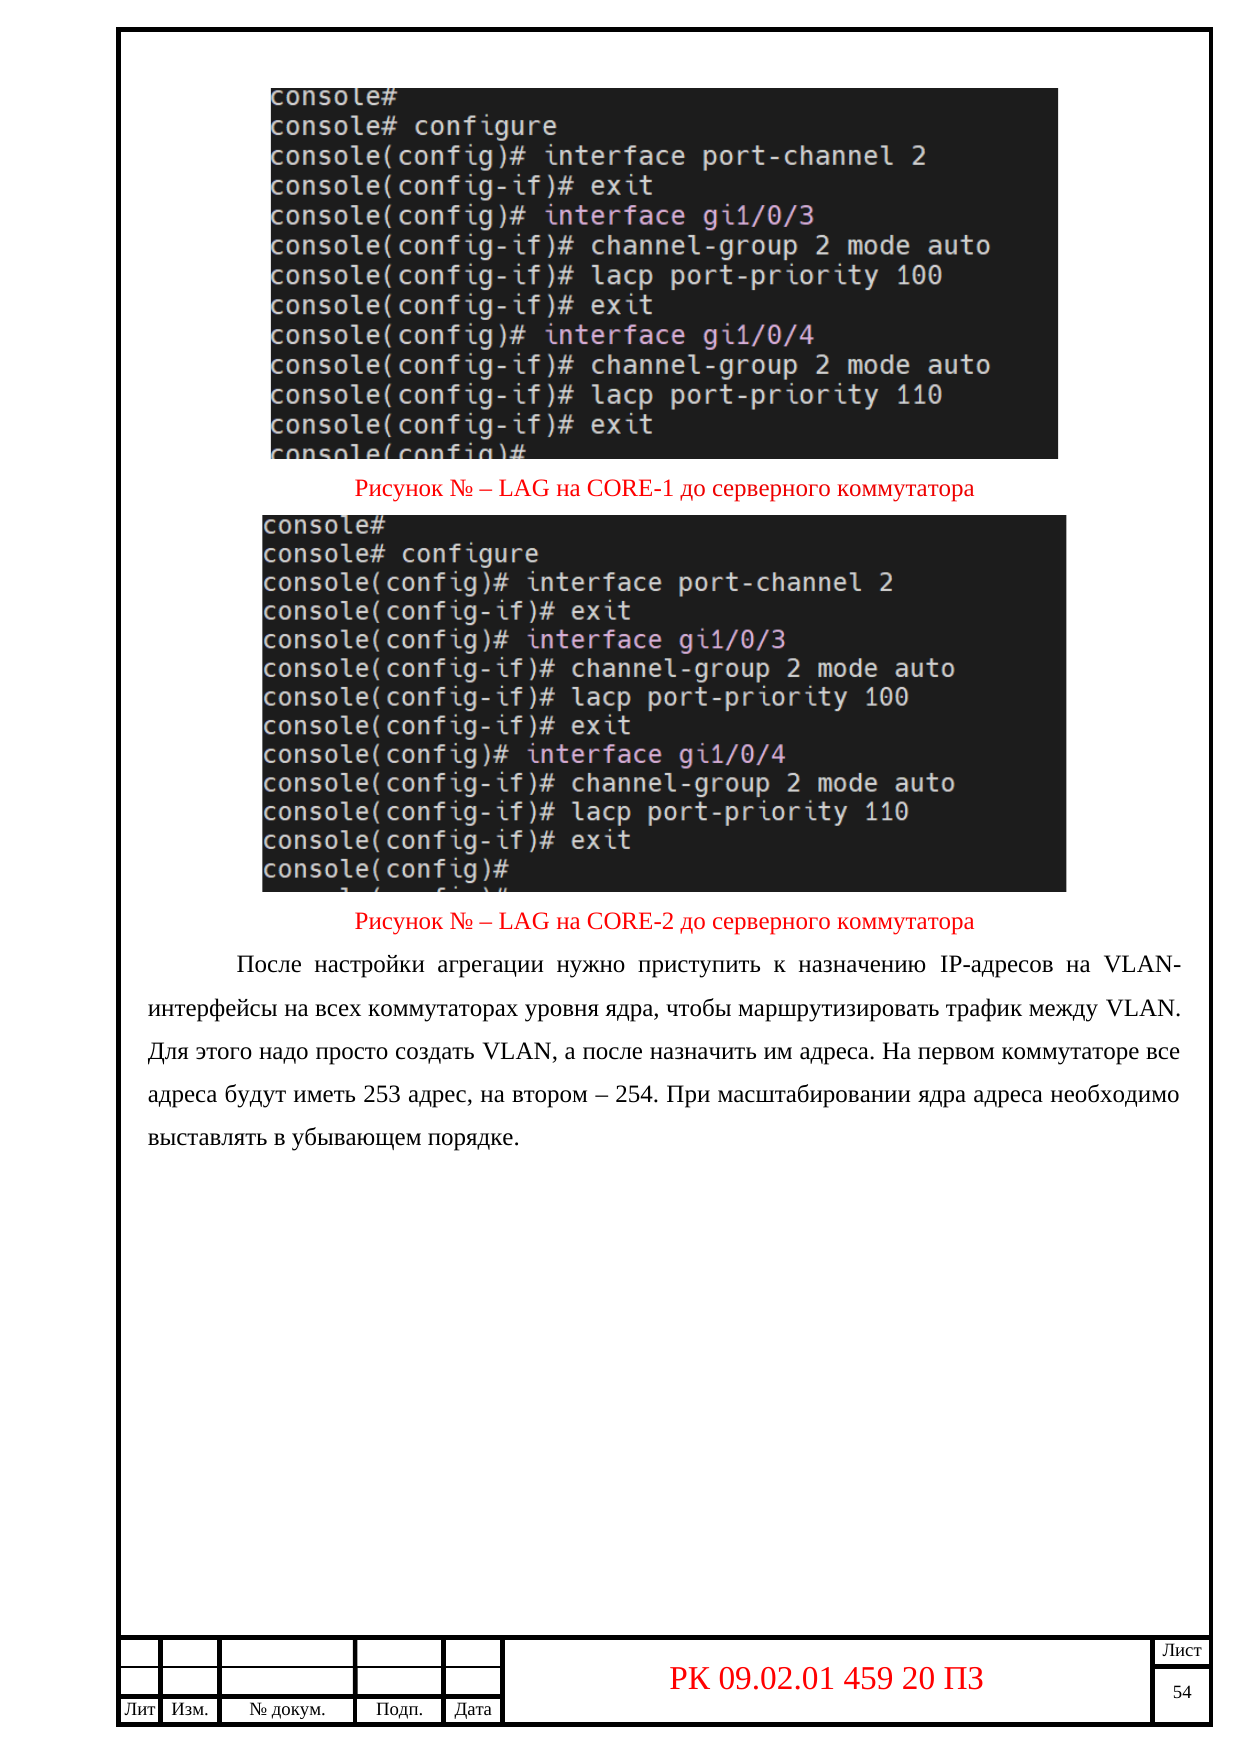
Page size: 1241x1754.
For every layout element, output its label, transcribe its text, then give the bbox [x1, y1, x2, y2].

picture [262, 515, 1067, 892]
picture [270, 88, 1059, 459]
text Рисунок № – LAG на CORE-2 до серверного коммутатора [148, 906, 1181, 935]
text Рисунок № – LAG на CORE-1 до серверного коммутатора [148, 473, 1181, 501]
text После настройки агрегации нужно приступить к назначению IP-адресов на VLAN-интерфейсы на всех коммутаторах уровня ядра, чтобы маршрутизировать трафик между VLAN. Для этого надо просто создать VLAN, а после назначить им адреса. На первом коммутаторе все адреса будут иметь 253 адрес, на втором – 254. При масштабировании ядра адреса необходимо выставлять в убывающем порядке. [148, 949, 1181, 1151]
